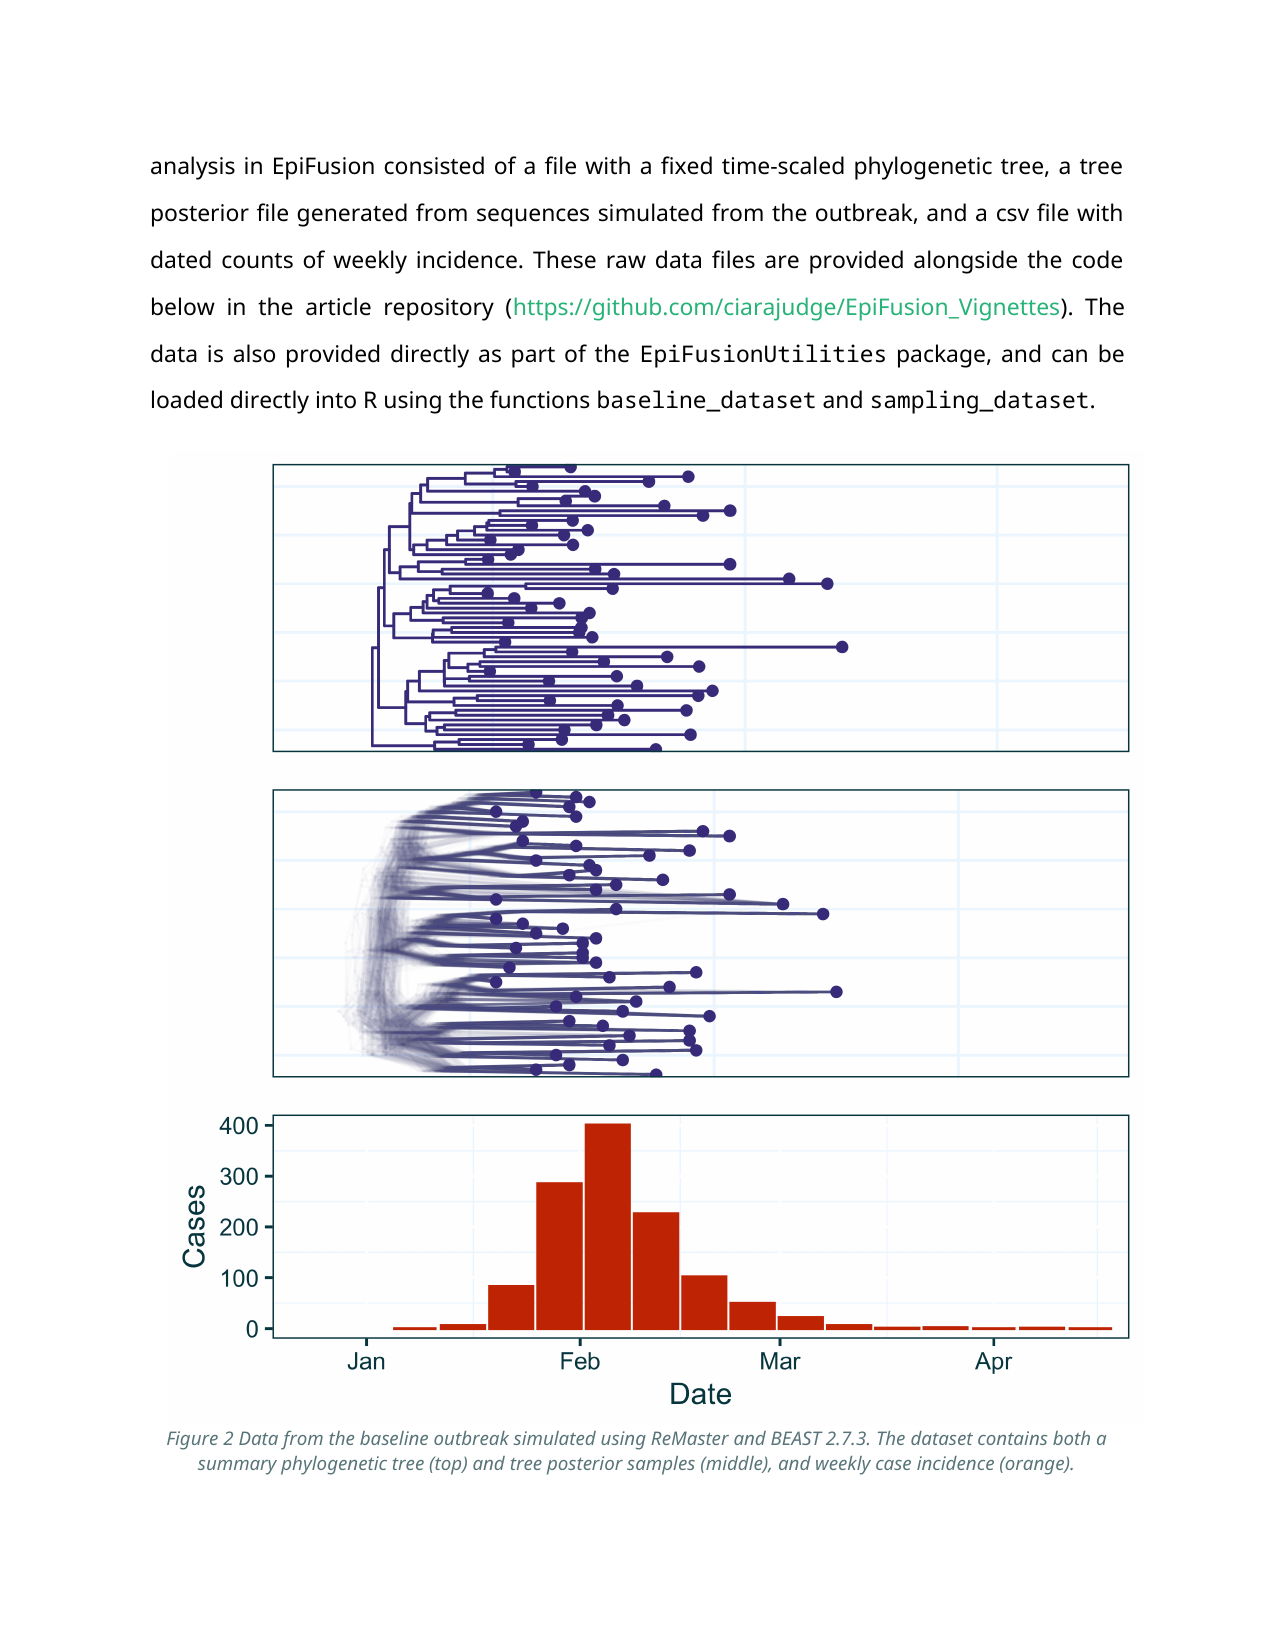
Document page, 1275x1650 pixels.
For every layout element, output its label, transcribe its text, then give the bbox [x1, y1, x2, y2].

text Figure 2 Data from the baseline outbreak simulated using ReMaster and BEAST 2.7.3. The dataset contains both a summary phylogenetic tree (top) and tree posterior samples (middle), and weekly case incidence (orange). [150, 1425, 1125, 1476]
picture [168, 450, 1144, 1425]
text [150, 150, 1125, 416]
